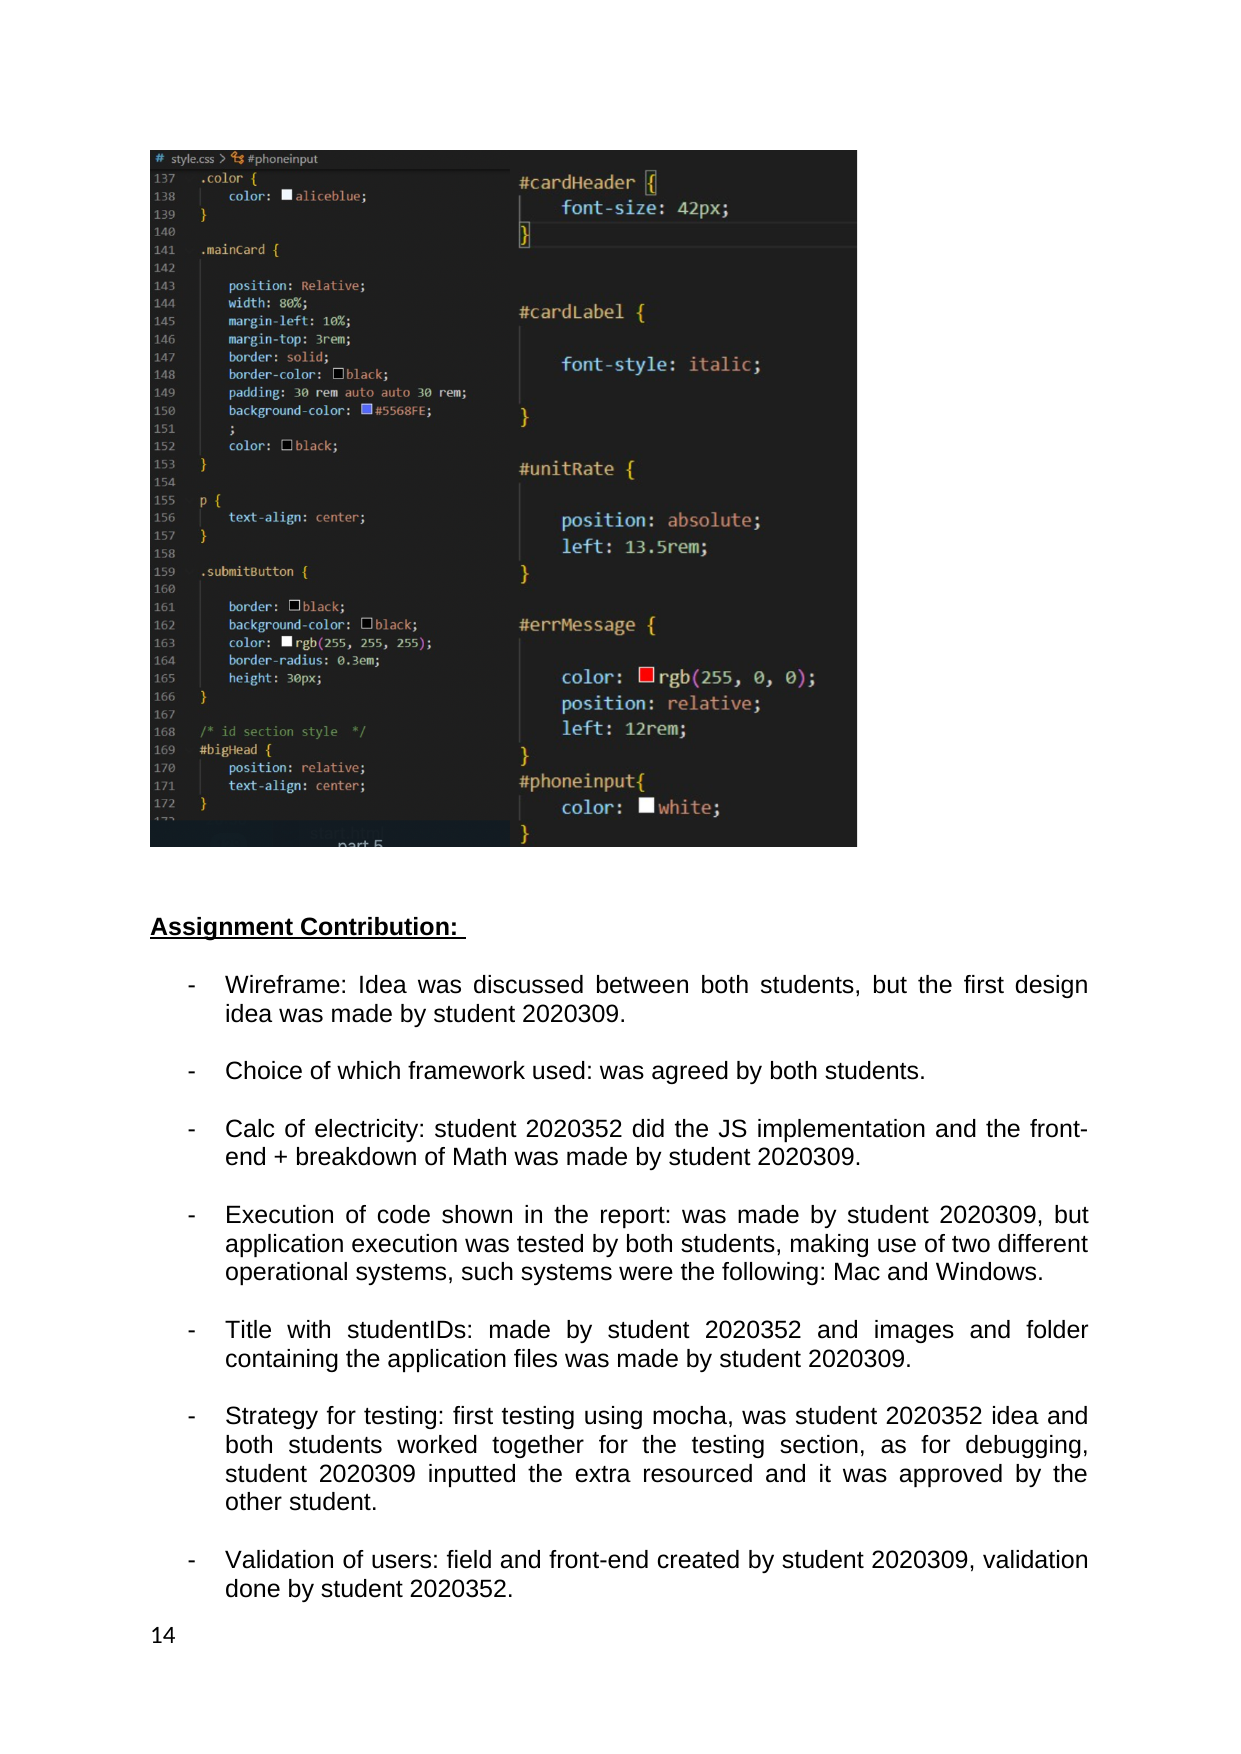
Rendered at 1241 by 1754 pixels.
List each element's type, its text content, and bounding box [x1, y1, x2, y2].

list Choice of which framework used: was agreed by both students. [187, 1056, 1090, 1085]
list Title with studentIDs: made by student 2020352 and images and folder containing the application files was made by student 2020309. [187, 1315, 1090, 1372]
picture [150, 150, 858, 847]
list Calc of electricity: student 2020352 did the JS implementation and the front-end + breakdown of Math was made by student 2020309. [187, 1113, 1090, 1171]
list Validation of users: field and front-end created by student 2020309, validation done by student 2020352. [187, 1545, 1090, 1602]
list Execution of code shown in the report: was made by student 2020309, but application execution was tested by both students, making use of two different operational systems, such systems were the following: Mac and Windows. [187, 1200, 1090, 1286]
subtitle Assignment Contribution: [150, 912, 1090, 941]
list Wireframe: Idea was discussed between both students, but the first design idea was made by student 2020309. [187, 970, 1090, 1027]
list Strategy for testing: first testing using mocha, was student 2020352 idea and both students worked together for the testing section, as for debugging, student 2020309 inputted the extra resourced and it was approved by the other student. [187, 1401, 1090, 1516]
